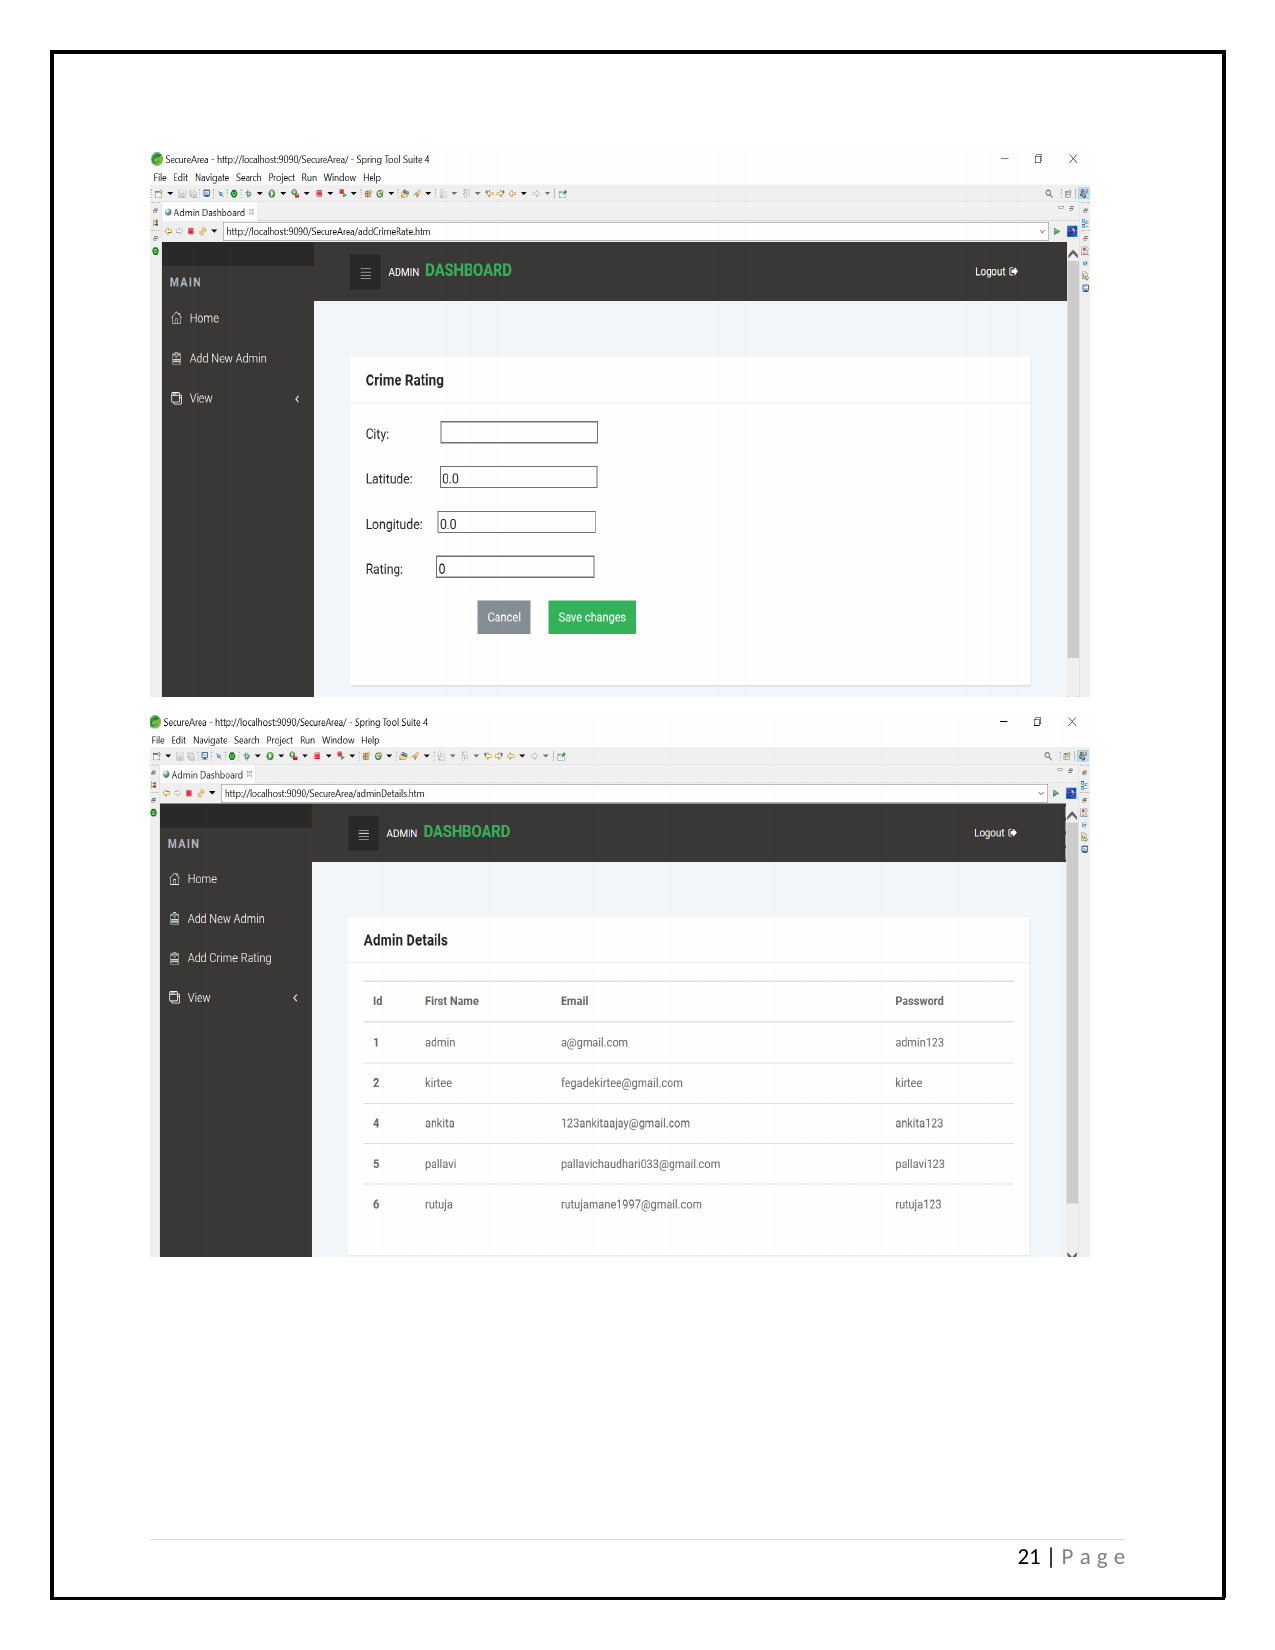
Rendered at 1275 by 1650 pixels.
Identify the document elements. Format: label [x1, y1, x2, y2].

picture [150, 715, 1090, 1257]
picture [150, 150, 1091, 697]
